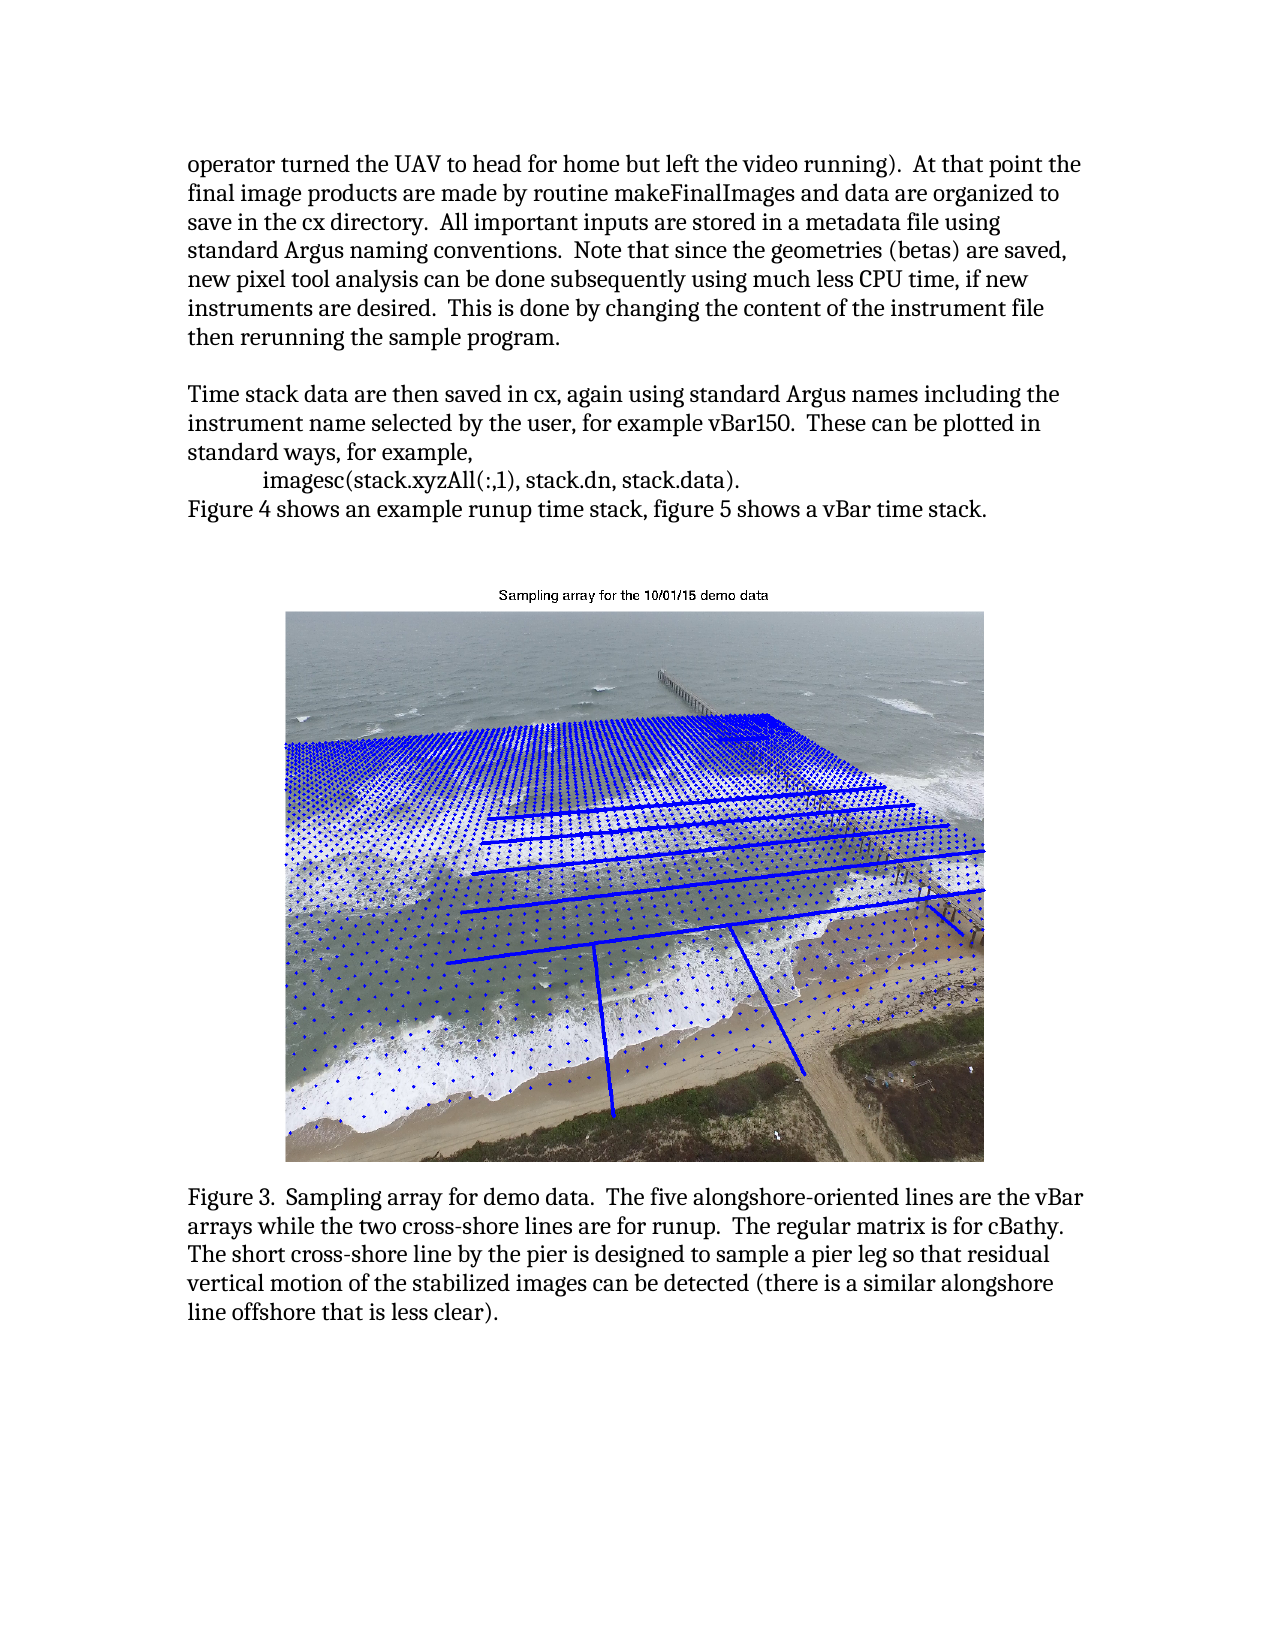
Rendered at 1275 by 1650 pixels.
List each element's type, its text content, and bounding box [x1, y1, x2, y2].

text Figure 3. Sampling array for demo data. The five alongshore-oriented lines are the vBar arrays while the two cross-shore lines are for runup. The regular matrix is for cBathy. The short cross-shore line by the pier is designed to sample a pier leg so that residual vertical motion of the stabilized images can be detected (there is a similar alongshore line offshore that is less clear). [187, 1183, 1087, 1327]
text Figure 4 shows an example runup time stack, figure 5 shows a vBar time stack. [187, 495, 1087, 524]
text Time stack data are then saved in cx, again using standard Argus names including the instrument name selected by the user, for example vBar150. These can be plotted in standard ways, for example, [187, 380, 1087, 466]
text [187, 150, 1087, 351]
picture [267, 581, 1008, 1183]
text imagesc(stack.xyzAll(:,1), stack.dn, stack.data). [187, 466, 1087, 495]
